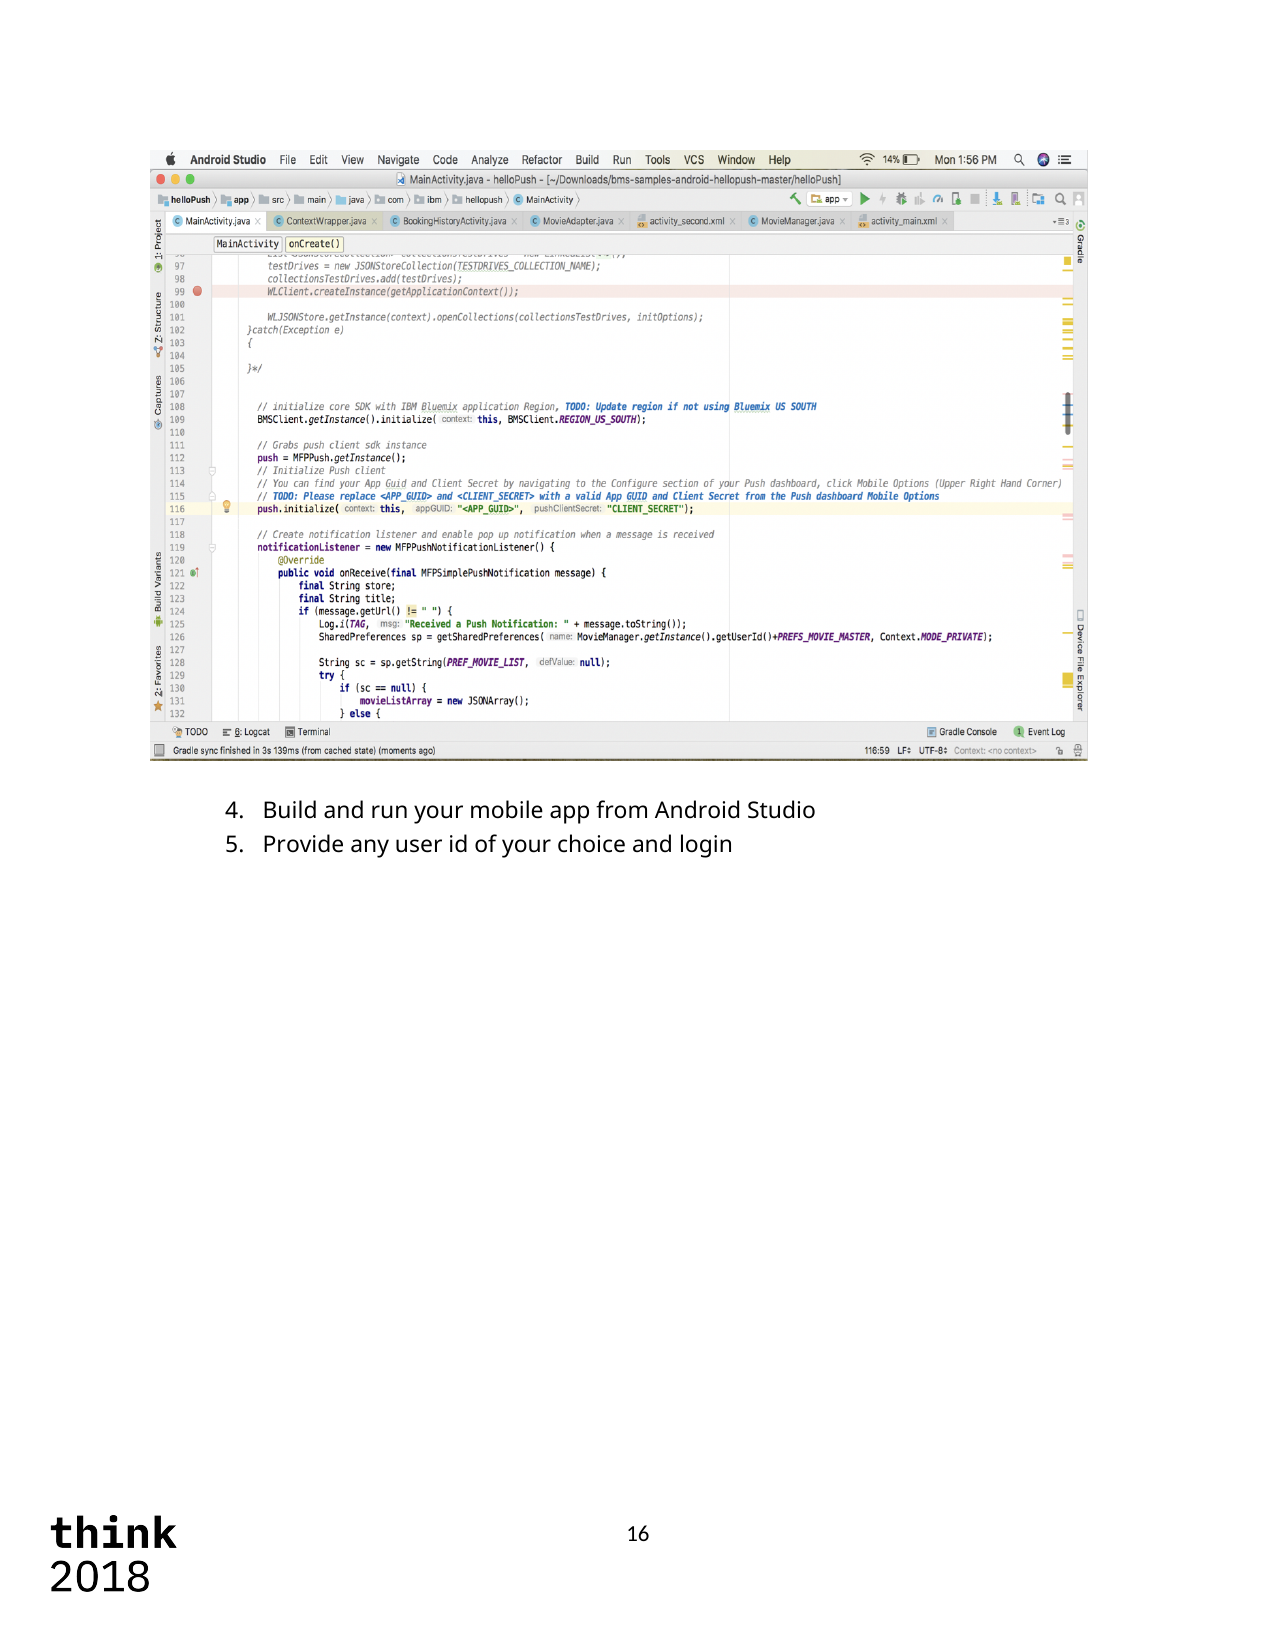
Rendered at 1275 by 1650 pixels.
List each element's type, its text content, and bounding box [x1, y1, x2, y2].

picture [150, 150, 1088, 761]
list Provide any user id of your choice and login [225, 828, 1125, 859]
list Build and run your mobile app from Android Studio [225, 794, 1125, 825]
picture [50, 1515, 177, 1592]
